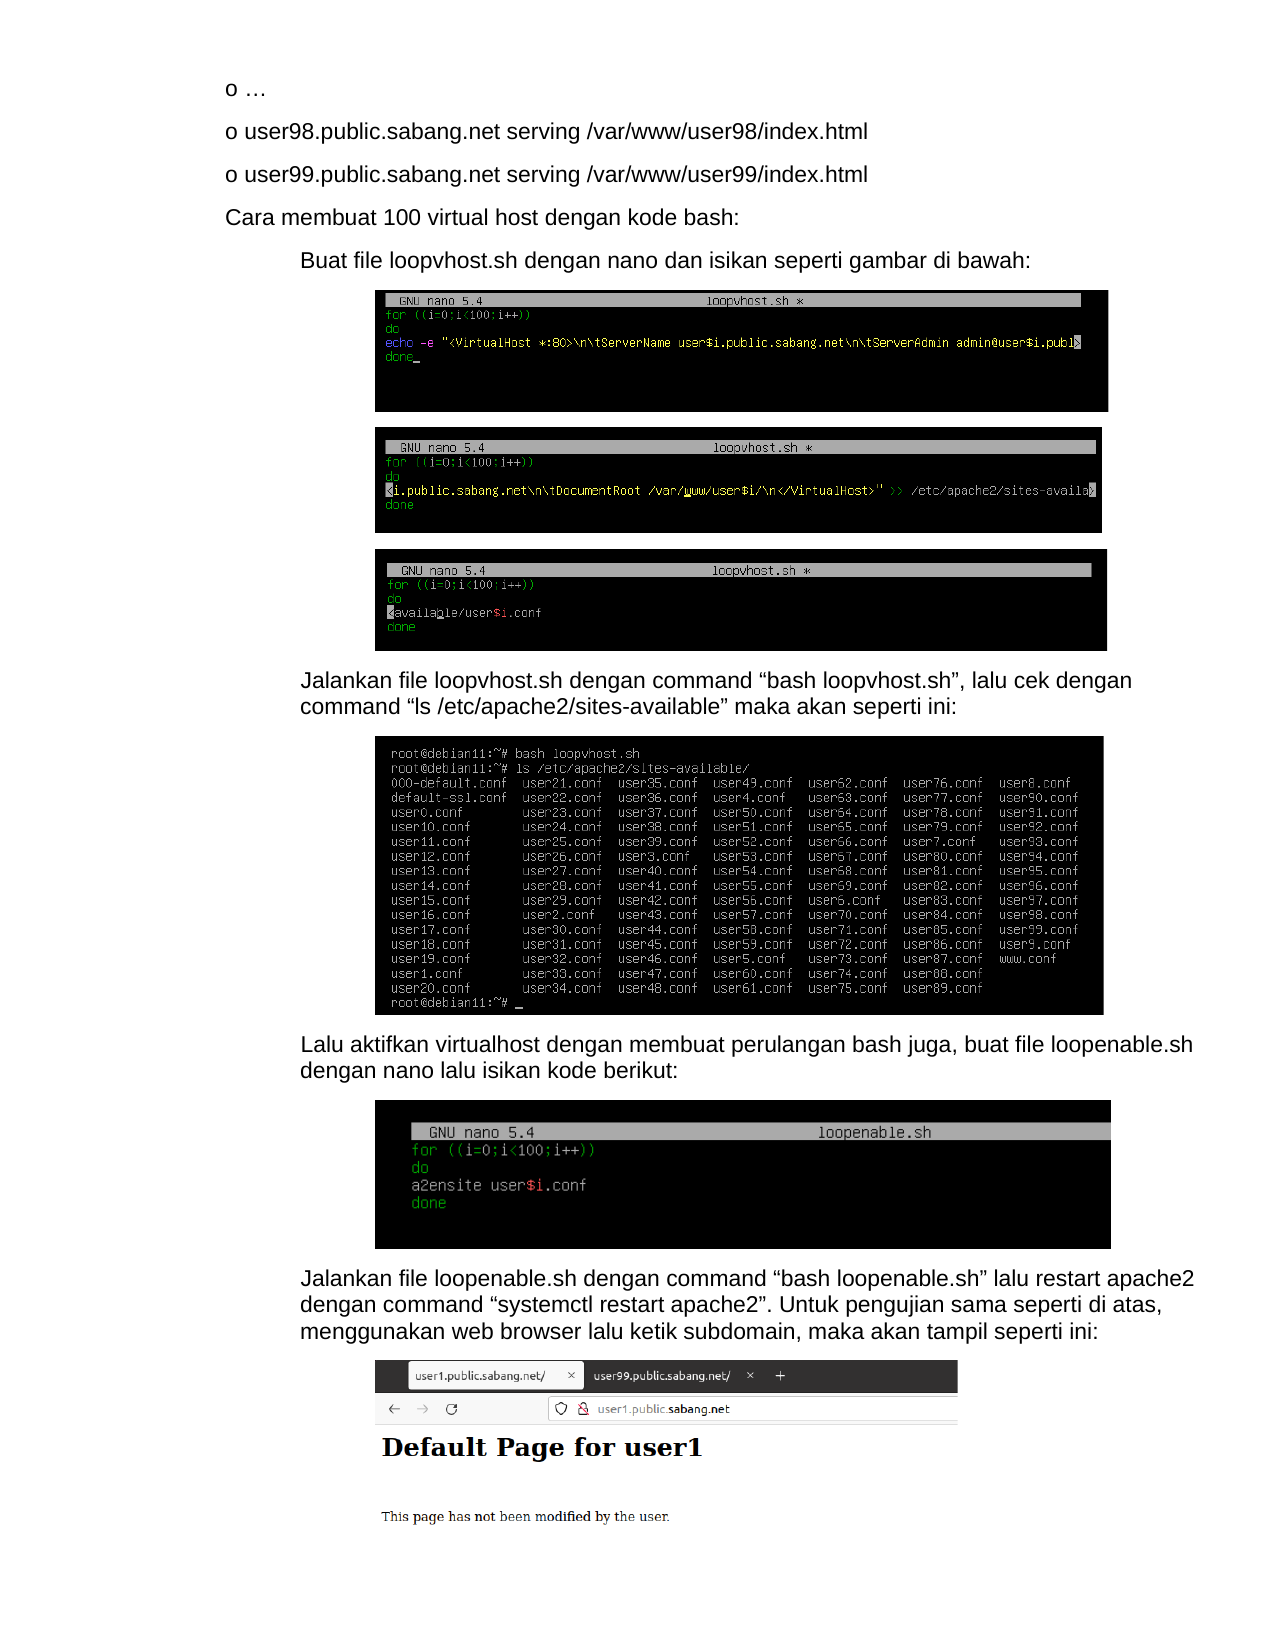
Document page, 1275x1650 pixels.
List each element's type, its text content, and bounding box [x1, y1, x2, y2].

picture [375, 1100, 1111, 1249]
picture [375, 736, 1104, 1015]
text Jalankan file loopvhost.sh dengan command “bash loopvhost.sh”, lalu cek dengan command “ls /etc/apache2/sites-available” maka akan seperti ini: [300, 667, 1200, 720]
picture [375, 427, 1102, 533]
text o user98.public.sabang.net serving /var/www/user98/index.html [92, 118, 1200, 144]
picture [375, 290, 1109, 412]
picture [375, 1360, 958, 1561]
text Cara membuat 100 virtual host dengan kode bash: [167, 204, 1200, 230]
text Buat file loopvhost.sh dengan nano dan isikan seperti gambar di bawah: [75, 247, 1200, 273]
text o user99.public.sabang.net serving /var/www/user99/index.html [92, 161, 1200, 187]
picture [375, 549, 1108, 651]
text Lalu aktifkan virtualhost dengan membuat perulangan bash juga, buat file loopenable.sh dengan nano lalu isikan kode berikut: [300, 1031, 1200, 1084]
text Jalankan file loopenable.sh dengan command “bash loopenable.sh” lalu restart apache2 dengan command “systemctl restart apache2”. Untuk pengujian sama seperti di atas, menggunakan web browser lalu ketik subdomain, maka akan tampil seperti ini: [300, 1265, 1200, 1344]
text o … [92, 75, 1200, 101]
